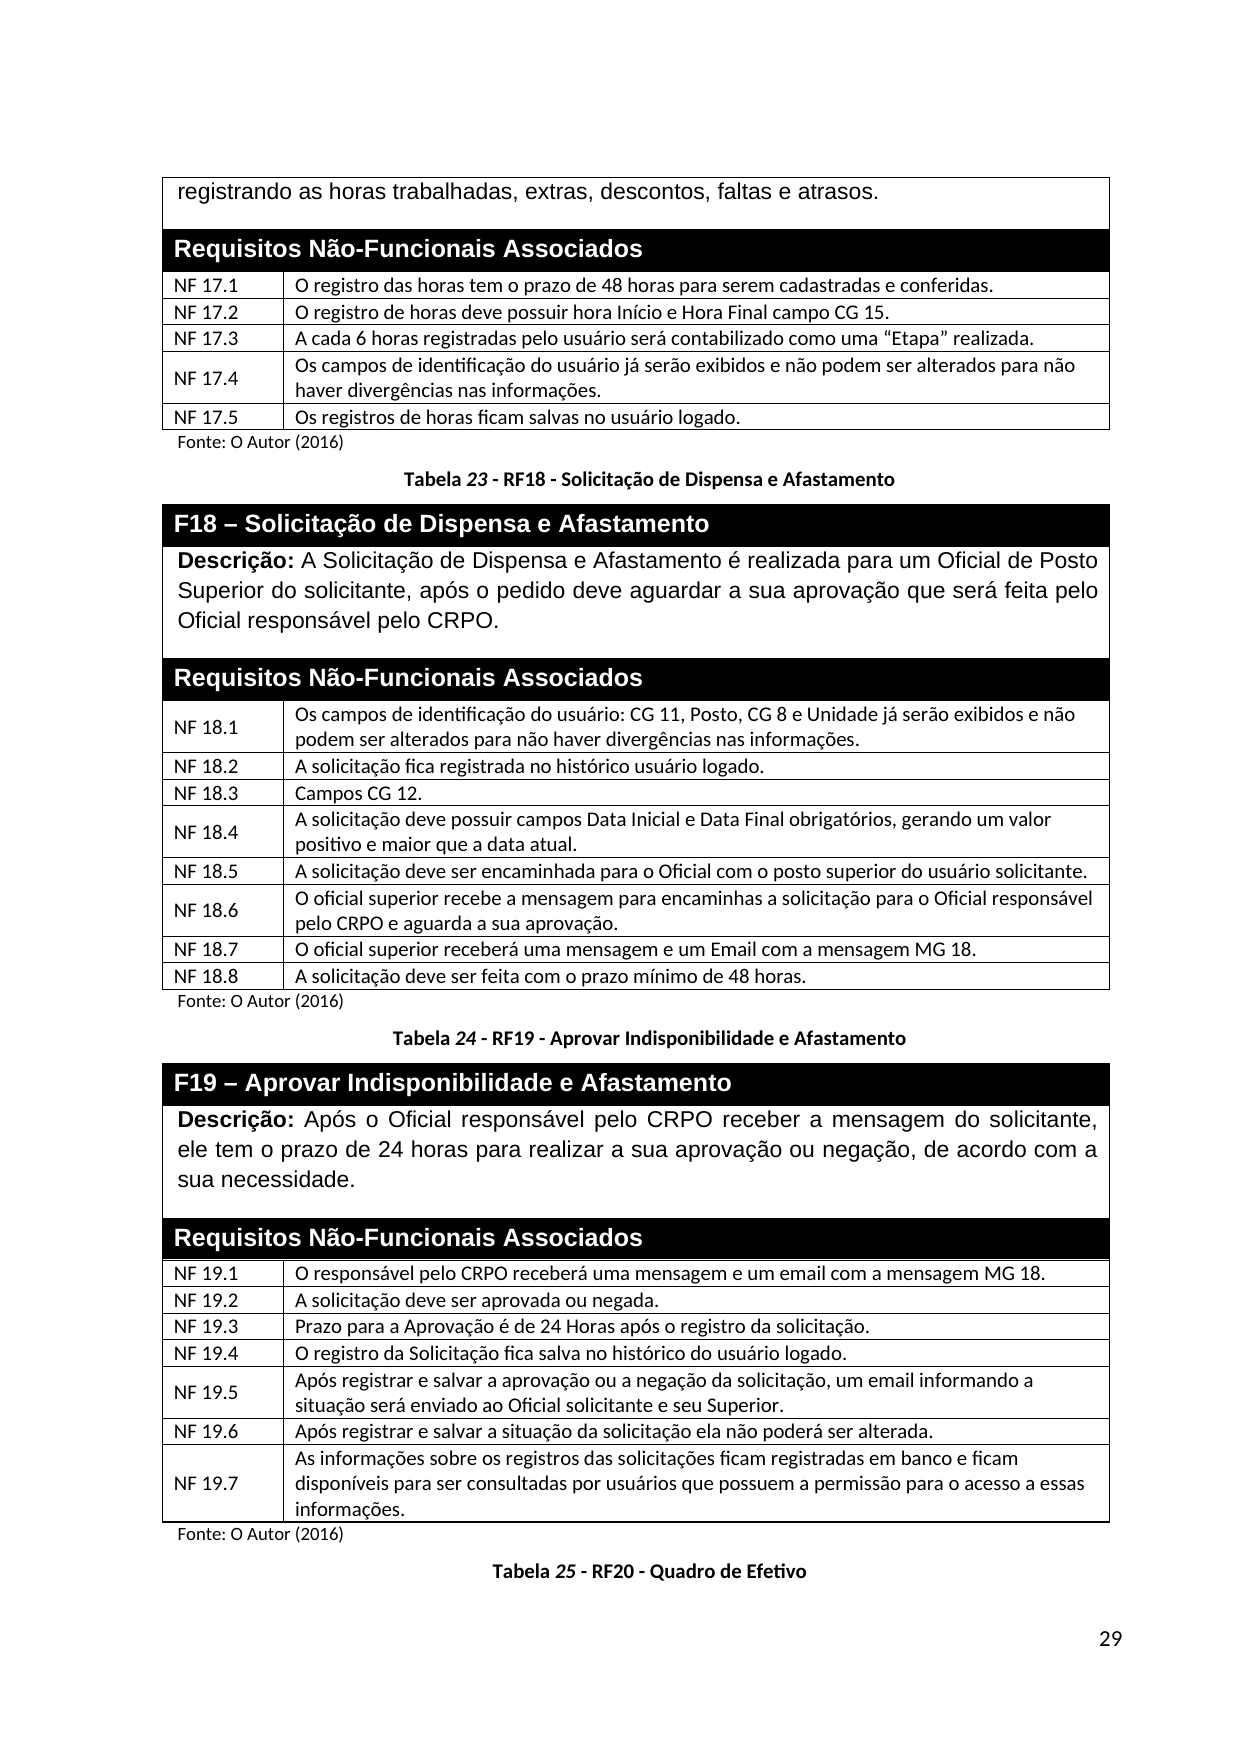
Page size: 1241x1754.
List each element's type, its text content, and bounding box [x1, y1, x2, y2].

table_cell NF 19.2 [163, 1287, 283, 1313]
table_cell Prazo para a Aprovação é de 24 Horas após o registro da solicitação. [284, 1314, 1109, 1339]
table_cell Após registrar e salvar a aprovação ou a negação da solicitação, um email informando a situação será enviado ao Oficial solicitante e seu Superior. [284, 1367, 1109, 1418]
table_cell NF 18.1 [163, 701, 283, 752]
table_cell O registro de horas deve possuir hora Início e Hora Final campo CG 15. [284, 299, 1109, 324]
table_cell O responsável pelo CRPO receberá uma mensagem e um email com a mensagem MG 18. [284, 1261, 1109, 1286]
table_cell NF 18.8 [163, 963, 283, 989]
table_cell NF 18.7 [163, 937, 283, 962]
table_cell NF 17.5 [163, 404, 283, 429]
table_cell A solicitação deve possuir campos Data Inicial e Data Final obrigatórios, gerando um valor positivo e maior que a data atual. [284, 806, 1109, 857]
table_cell NF 17.3 [163, 325, 283, 351]
table_cell A solicitação deve ser feita com o prazo mínimo de 48 horas. [284, 963, 1109, 989]
table_cell O registro das horas tem o prazo de 48 horas para serem cadastradas e conferidas. [284, 272, 1109, 298]
table_cell Campos CG 12. [284, 780, 1109, 805]
table_cell NF 19.5 [163, 1367, 283, 1418]
table_cell Os campos de identificação do usuário já serão exibidos e não podem ser alterados para não haver divergências nas informações. [284, 352, 1109, 403]
table_cell Descrição: A Solicitação de Dispensa e Afastamento é realizada para um Oficial de Posto Superior do solicitante, após o pedido deve aguardar a sua aprovação que será feita pelo Oficial responsável pelo CRPO. [163, 547, 1109, 658]
table_cell A solicitação deve ser encaminhada para o Oficial com o posto superior do usuário solicitante. [284, 858, 1109, 884]
table_cell NF 19.6 [163, 1419, 283, 1444]
table_cell NF 19.4 [163, 1340, 283, 1366]
table_header F18 – Solicitação de Dispensa e Afastamento [163, 505, 1109, 546]
table_cell NF 17.1 [163, 272, 283, 298]
table_cell NF 18.2 [163, 753, 283, 779]
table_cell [163, 178, 1109, 229]
table_cell NF 17.4 [163, 352, 283, 403]
table_cell NF 18.6 [163, 885, 283, 936]
text Fonte: O Autor (2016) [177, 430, 1157, 453]
table_cell A solicitação fica registrada no histórico usuário logado. [284, 753, 1109, 779]
table_cell Após registrar e salvar a situação da solicitação ela não poderá ser alterada. [284, 1419, 1109, 1444]
table_cell NF 18.5 [163, 858, 283, 884]
table_cell Requisitos Não-Funcionais Associados [163, 1219, 1109, 1259]
table_cell O oficial superior recebe a mensagem para encaminhas a solicitação para o Oficial responsável pelo CRPO e aguarda a sua aprovação. [284, 885, 1109, 936]
table_cell NF 17.2 [163, 299, 283, 324]
table_cell O registro da Solicitação fica salva no histórico do usuário logado. [284, 1340, 1109, 1366]
table_cell Requisitos Não-Funcionais Associados [163, 659, 1109, 700]
table_cell Descrição: Após o Oficial responsável pelo CRPO receber a mensagem do solicitante, ele tem o prazo de 24 horas para realizar a sua aprovação ou negação, de acordo com a sua necessidade. [163, 1106, 1109, 1217]
table_cell Os registros de horas ficam salvas no usuário logado. [284, 404, 1109, 429]
table_cell A solicitação deve ser aprovada ou negada. [284, 1287, 1109, 1313]
text Fonte: O Autor (2016) [177, 1522, 1157, 1545]
table_cell NF 19.1 [163, 1261, 283, 1286]
table_cell O oficial superior receberá uma mensagem e um Email com a mensagem MG 18. [284, 937, 1109, 962]
table_cell A cada 6 horas registradas pelo usuário será contabilizado como uma “Etapa” realizada. [284, 325, 1109, 351]
table_cell Requisitos Não-Funcionais Associados [163, 230, 1109, 271]
table_cell NF 19.7 [163, 1445, 283, 1521]
table_cell NF 18.4 [163, 806, 283, 857]
table_cell As informações sobre os registros das solicitações ficam registradas em banco e ficam disponíveis para ser consultadas por usuários que possuem a permissão para o acesso a essas informações. [284, 1445, 1109, 1521]
table_header F19 – Aprovar Indisponibilidade e Afastamento [163, 1064, 1109, 1105]
table_cell NF 19.3 [163, 1314, 283, 1339]
table_cell Os campos de identificação do usuário: CG 11, Posto, CG 8 e Unidade já serão exibidos e não podem ser alterados para não haver divergências nas informações. [284, 701, 1109, 752]
table_cell NF 18.3 [163, 780, 283, 805]
text Fonte: O Autor (2016) [177, 990, 1157, 1013]
